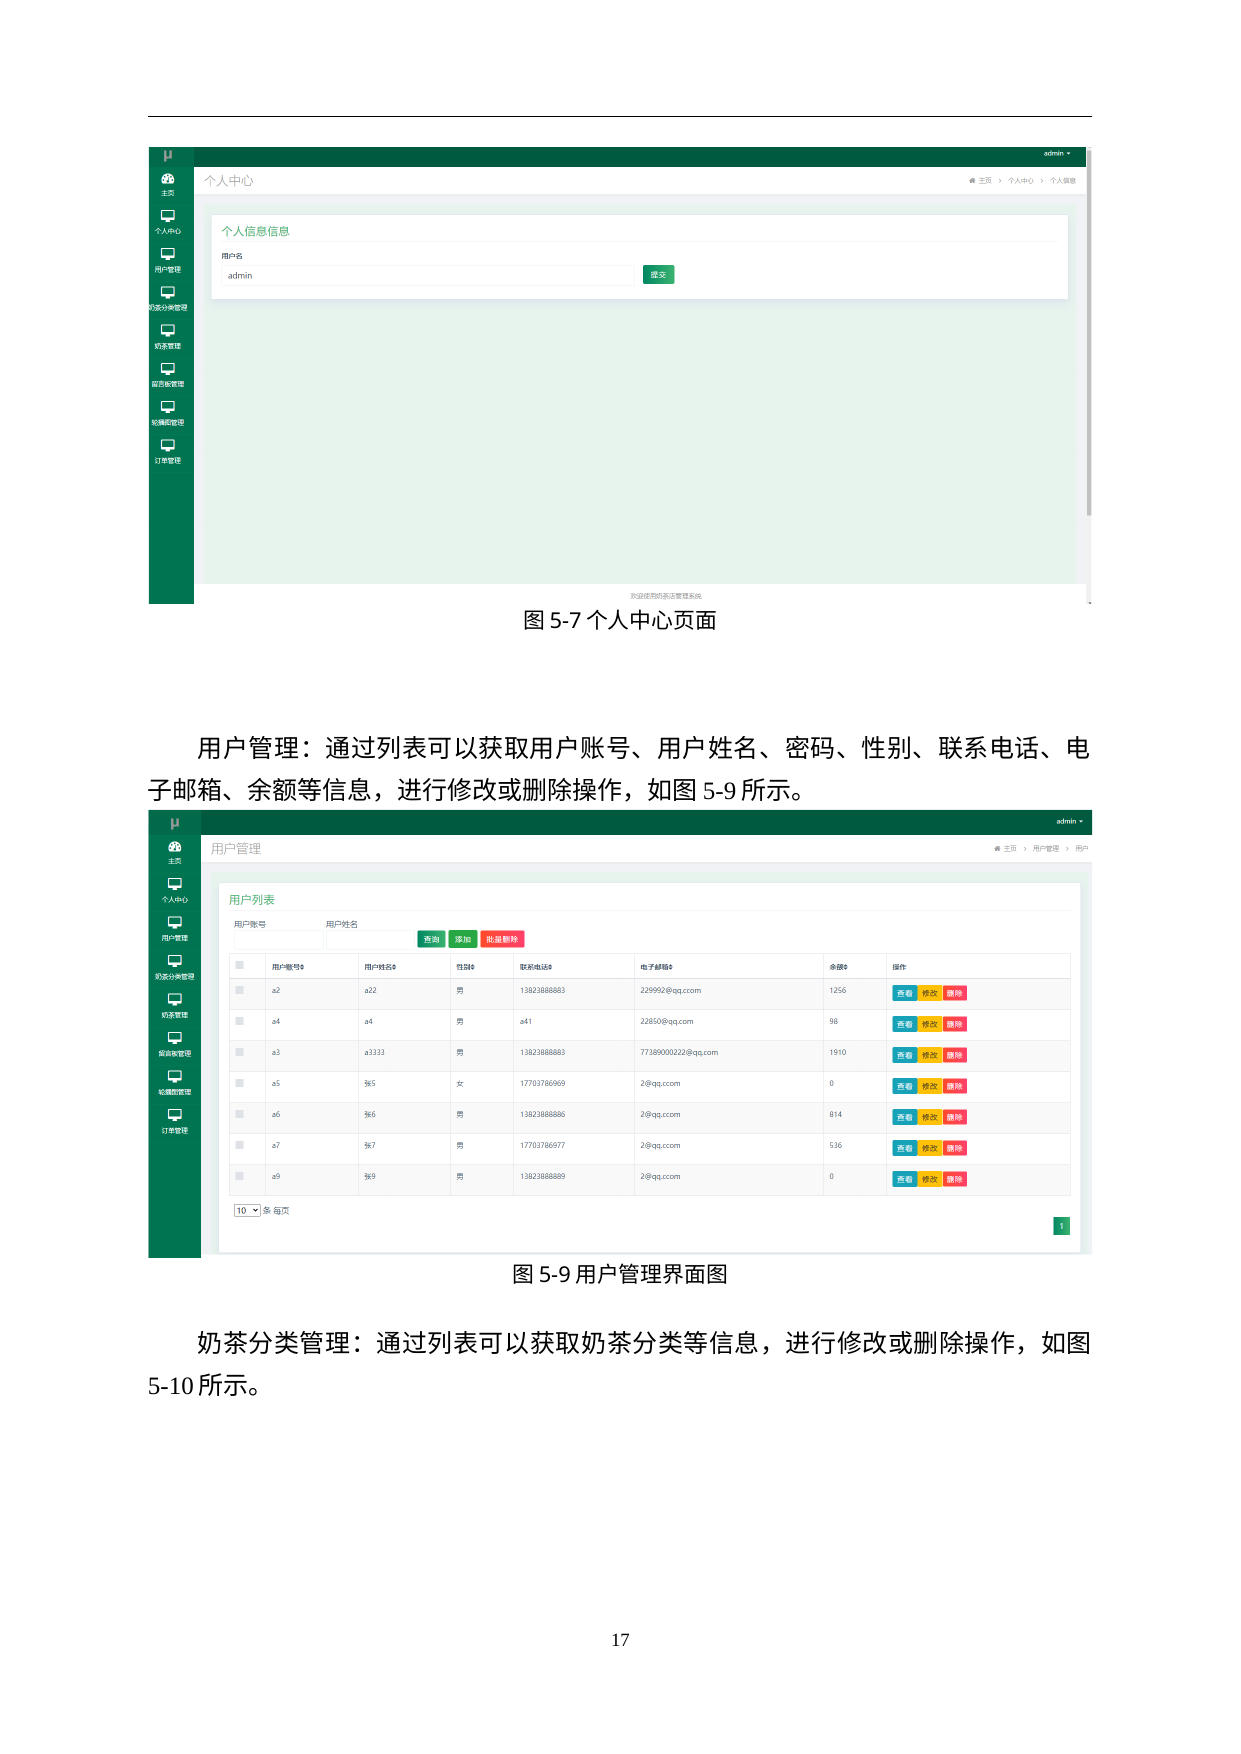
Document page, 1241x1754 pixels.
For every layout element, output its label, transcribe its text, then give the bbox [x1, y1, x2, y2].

picture [148, 807, 1093, 1258]
picture [148, 147, 1092, 604]
text 图5-7个人中心页面 [148, 604, 1092, 635]
text 图5-9用户管理界面图 [148, 1258, 1092, 1289]
text 奶茶分类管理：通过列表可以获取奶茶分类等信息，进行修改或删除操作，如图5-10所示。 [148, 1319, 1092, 1402]
text 用户管理：通过列表可以获取用户账号、用户姓名、密码、性别、联系电话、电子邮箱、余额等信息，进行修改或删除操作，如图5-9所示。 [148, 724, 1092, 807]
